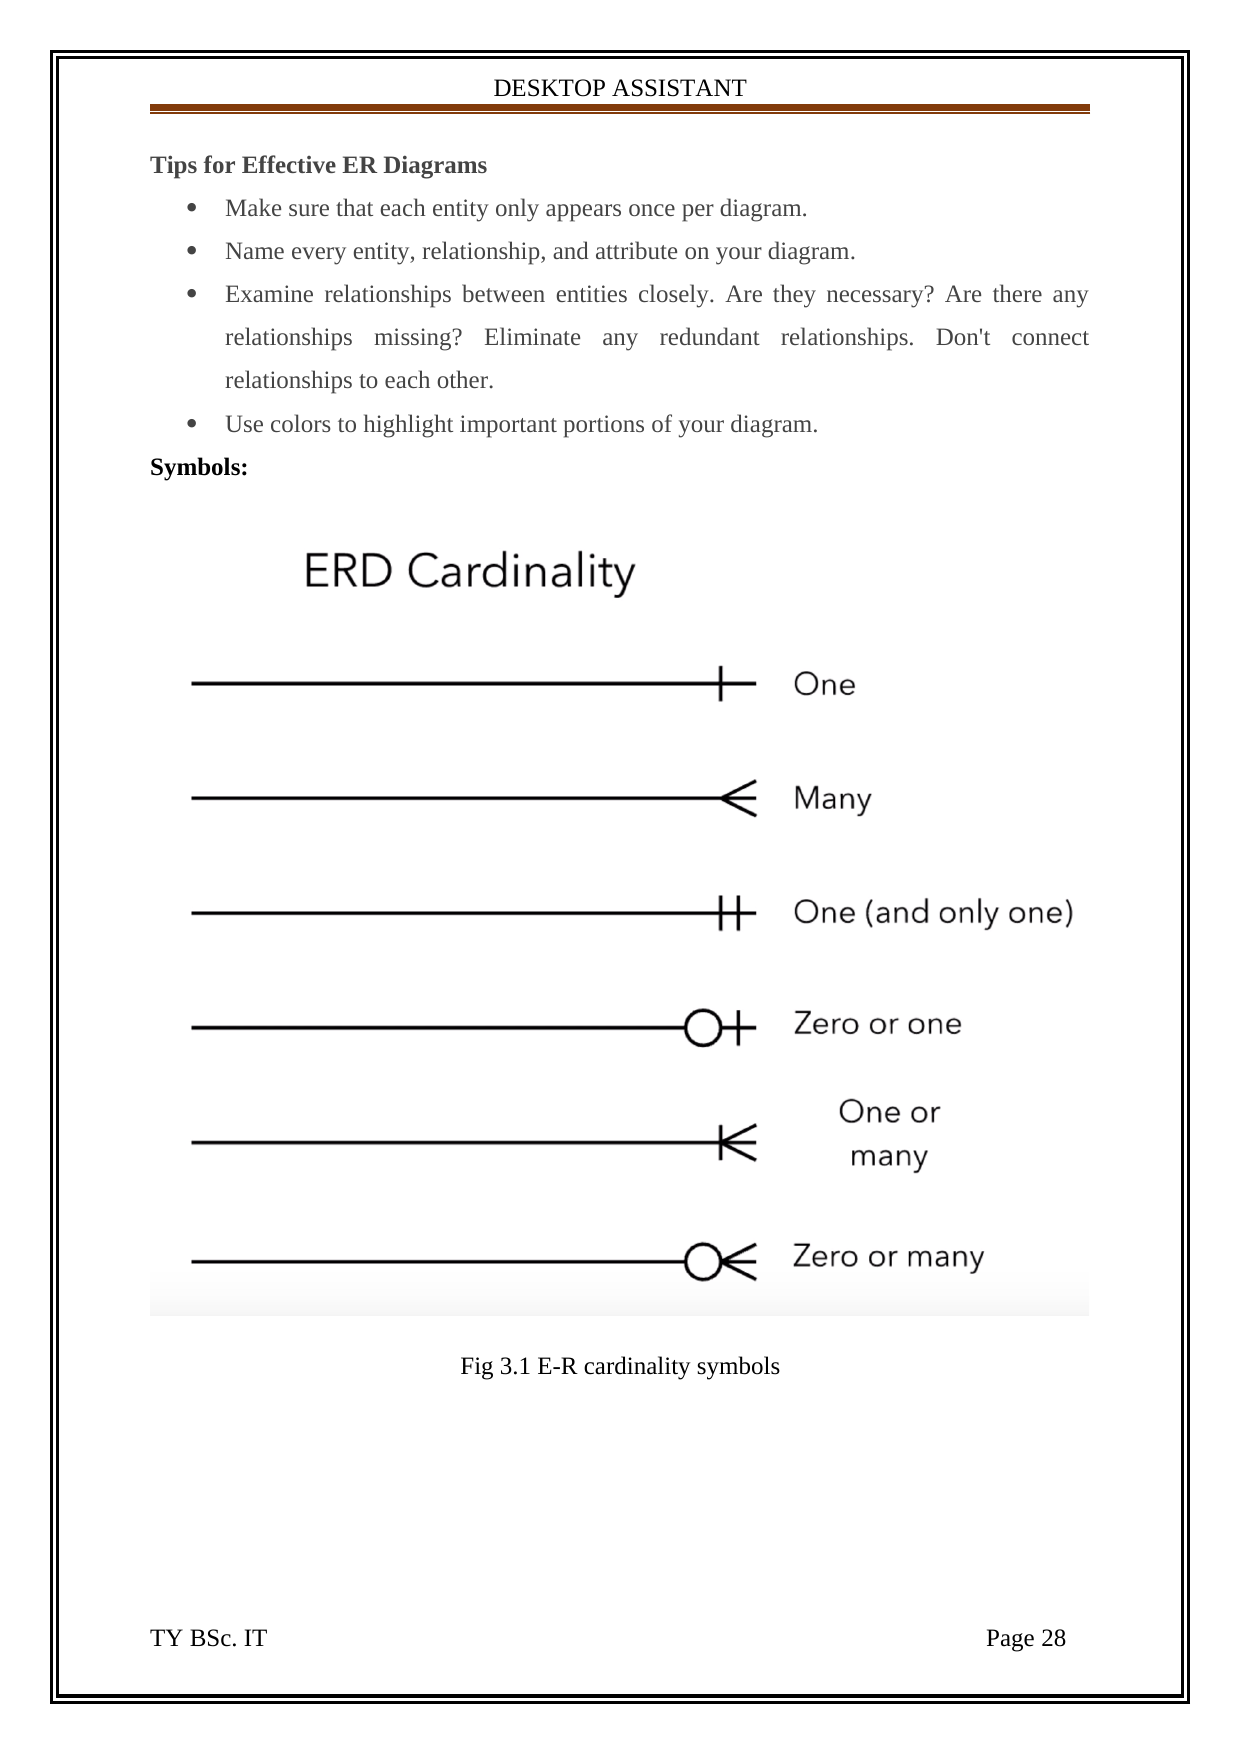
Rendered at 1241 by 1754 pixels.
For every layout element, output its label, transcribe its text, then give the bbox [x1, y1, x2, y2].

text Fig 3.1 E-R cardinality symbols [150, 1351, 1090, 1380]
list Name every entity, relationship, and attribute on your diagram. [187, 236, 1090, 265]
list Examine relationships between entities closely. Are they necessary? Are there any relationships missing? Eliminate any redundant relationships. Don't connect relationships to each other. [187, 279, 1090, 394]
text Symbols: [150, 452, 1090, 481]
list Make sure that each entity only appears once per diagram. [187, 193, 1090, 222]
list Use colors to highlight important portions of your diagram. [187, 409, 1090, 437]
picture [150, 515, 1090, 1316]
text Tips for Effective ER Diagrams [150, 150, 1090, 179]
